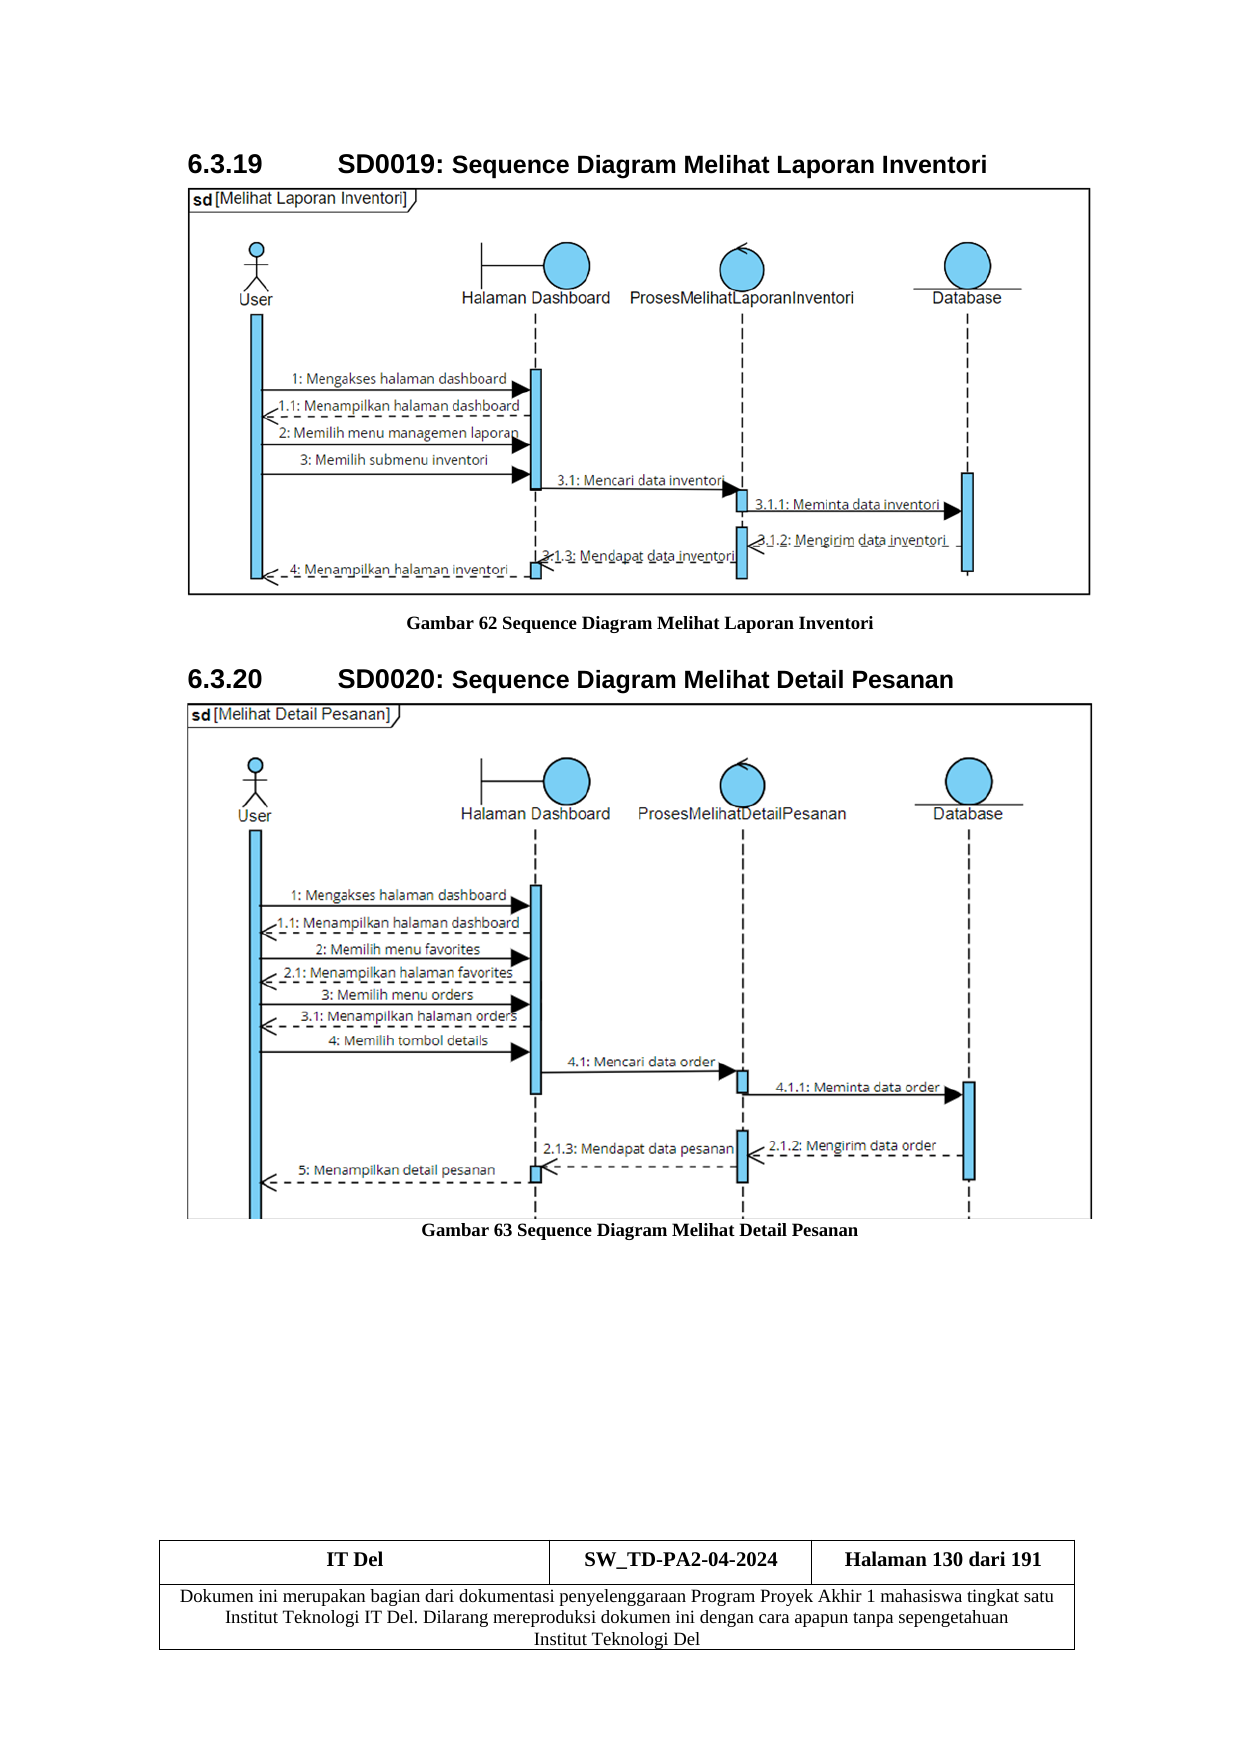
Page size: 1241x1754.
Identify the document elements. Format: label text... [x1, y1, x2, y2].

picture [187, 187, 1093, 598]
subtitle 6.3.20 SD0020: Sequence Diagram Melihat Detail Pesanan [187, 663, 1092, 694]
text Gambar 62 Sequence Diagram Melihat Laporan Inventori [187, 612, 1092, 634]
subtitle 6.3.19 SD0019: Sequence Diagram Melihat Laporan Inventori [187, 148, 1092, 179]
text Gambar 63 Sequence Diagram Melihat Detail Pesanan [187, 1219, 1092, 1241]
picture [187, 702, 1093, 1219]
